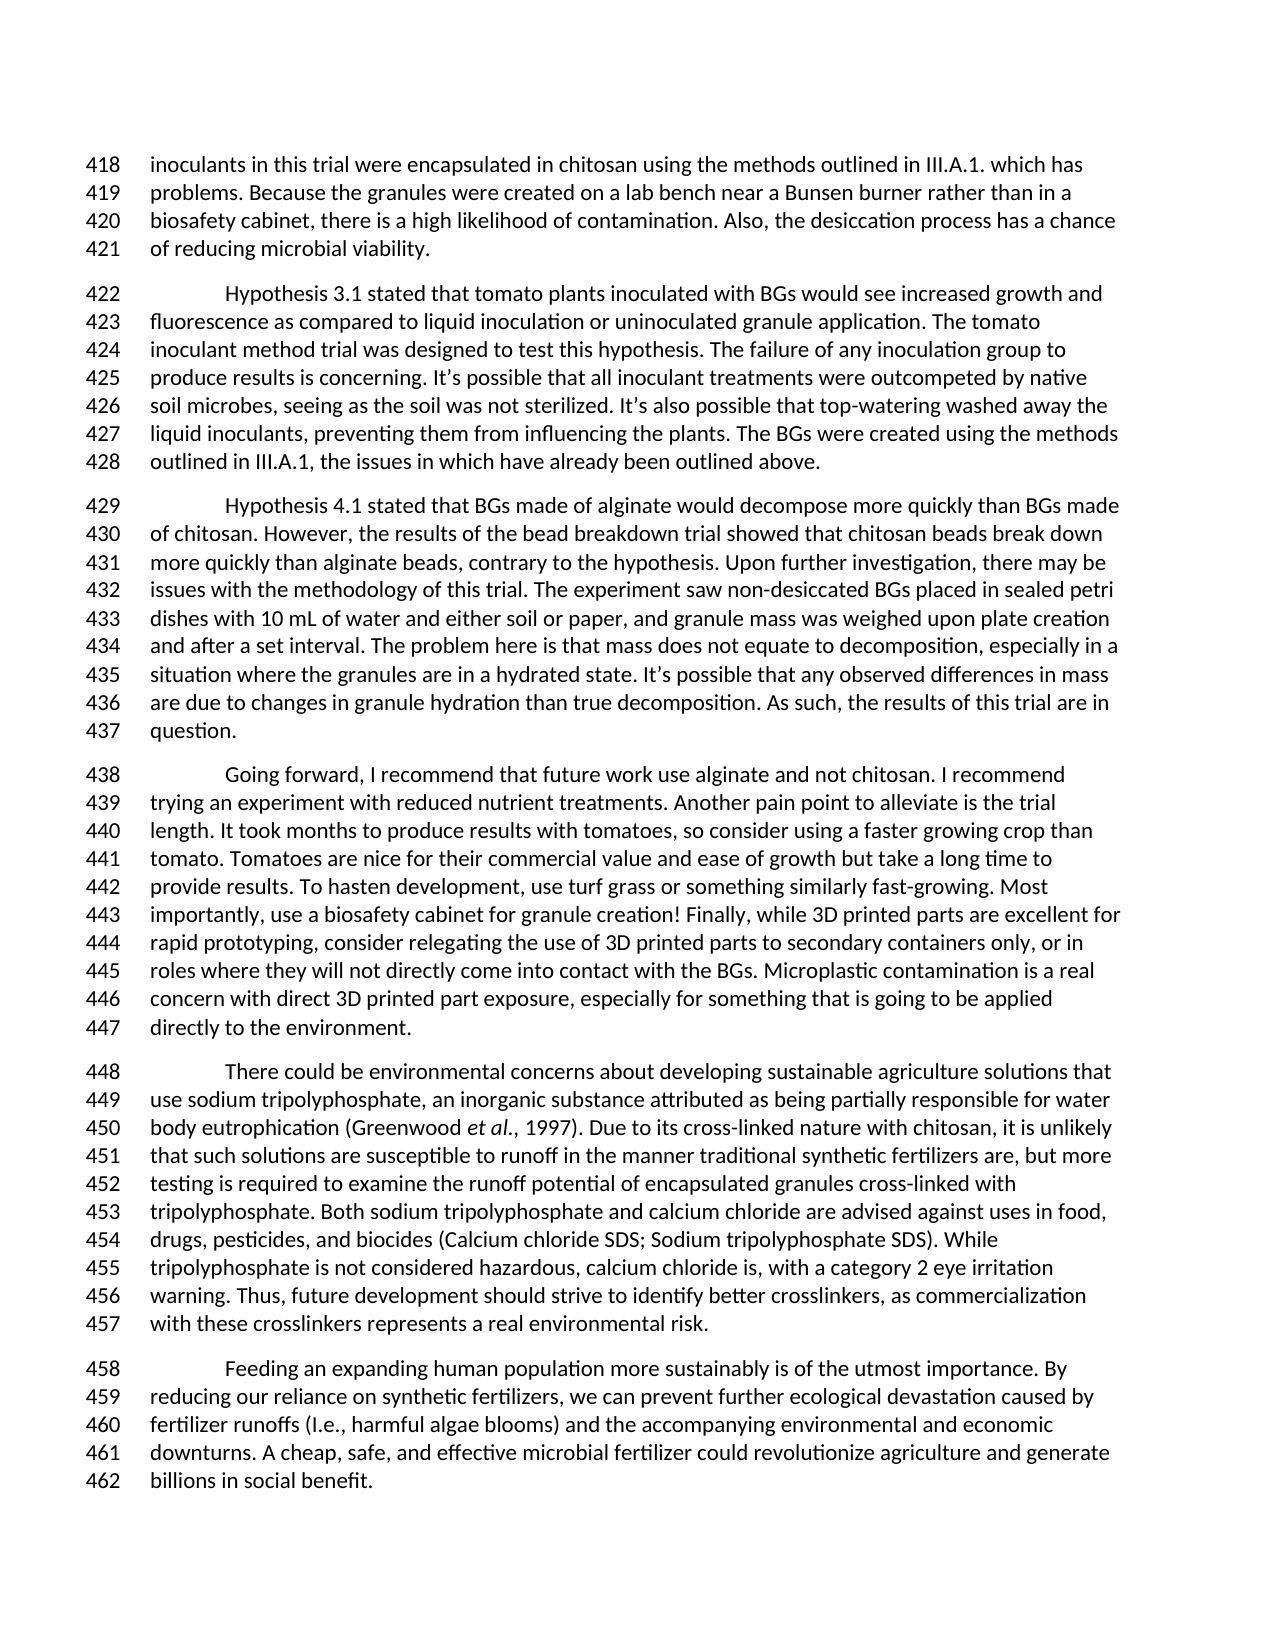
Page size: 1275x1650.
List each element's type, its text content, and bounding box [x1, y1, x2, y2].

text Going forward, I recommend that future work use alginate and not chitosan. I recommend trying an experiment with reduced nutrient treatments. Another pain point to alleviate is the trial length. It took months to produce results with tomatoes, so consider using a faster growing crop than tomato. Tomatoes are nice for their commercial value and ease of growth but take a long time to provide results. To hasten development, use turf grass or something similarly fast-growing. Most importantly, use a biosafety cabinet for granule creation! Finally, while 3D printed parts are excellent for rapid prototyping, consider relegating the use of 3D printed parts to secondary containers only, or in roles where they will not directly come into contact with the BGs. Microplastic contamination is a real concern with direct 3D printed part exposure, especially for something that is going to be applied directly to the environment. [150, 760, 1125, 1041]
text Hypothesis 4.1 stated that BGs made of alginate would decompose more quickly than BGs made of chitosan. However, the results of the bead breakdown trial showed that chitosan beads break down more quickly than alginate beads, contrary to the hypothesis. Upon further investigation, there may be issues with the methodology of this trial. The experiment saw non-desiccated BGs placed in sealed petri dishes with 10 mL of water and either soil or paper, and granule mass was weighed upon plate creation and after a set interval. The problem here is that mass does not equate to decomposition, especially in a situation where the granules are in a hydrated state. It’s possible that any observed differences in mass are due to changes in granule hydration than true decomposition. As such, the results of this trial are in question. [150, 492, 1125, 744]
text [150, 150, 1125, 262]
text There could be environmental concerns about developing sustainable agriculture solutions that use sodium tripolyphosphate, an inorganic substance attributed as being partially responsible for water body eutrophication (Greenwood et al., 1997). Due to its cross-linked nature with chitosan, it is unlikely that such solutions are susceptible to runoff in the manner traditional synthetic fertilizers are, but more testing is required to examine the runoff potential of encapsulated granules cross-linked with tripolyphosphate. Both sodium tripolyphosphate and calcium chloride are advised against uses in food, drugs, pesticides, and biocides (Calcium chloride SDS; Sodium tripolyphosphate SDS). While tripolyphosphate is not considered hazardous, calcium chloride is, with a category 2 eye irritation warning. Thus, future development should strive to identify better crosslinkers, as commercialization with these crosslinkers represents a real environmental risk. [150, 1057, 1125, 1337]
text Hypothesis 3.1 stated that tomato plants inoculated with BGs would see increased growth and fluorescence as compared to liquid inoculation or uninoculated granule application. The tomato inoculant method trial was designed to test this hypothesis. The failure of any inoculation group to produce results is concerning. It’s possible that all inoculant treatments were outcompeted by native soil microbes, seeing as the soil was not sterilized. It’s also possible that top-watering washed away the liquid inoculants, preventing them from influencing the plants. The BGs were created using the methods outlined in III.A.1, the issues in which have already been outlined above. [150, 279, 1125, 475]
text Feeding an expanding human population more sustainably is of the utmost importance. By reducing our reliance on synthetic fertilizers, we can prevent further ecological devastation caused by fertilizer runoffs (I.e., harmful algae blooms) and the accompanying environmental and economic downturns. A cheap, safe, and effective microbial fertilizer could revolutionize agriculture and generate billions in social benefit. [150, 1354, 1125, 1494]
